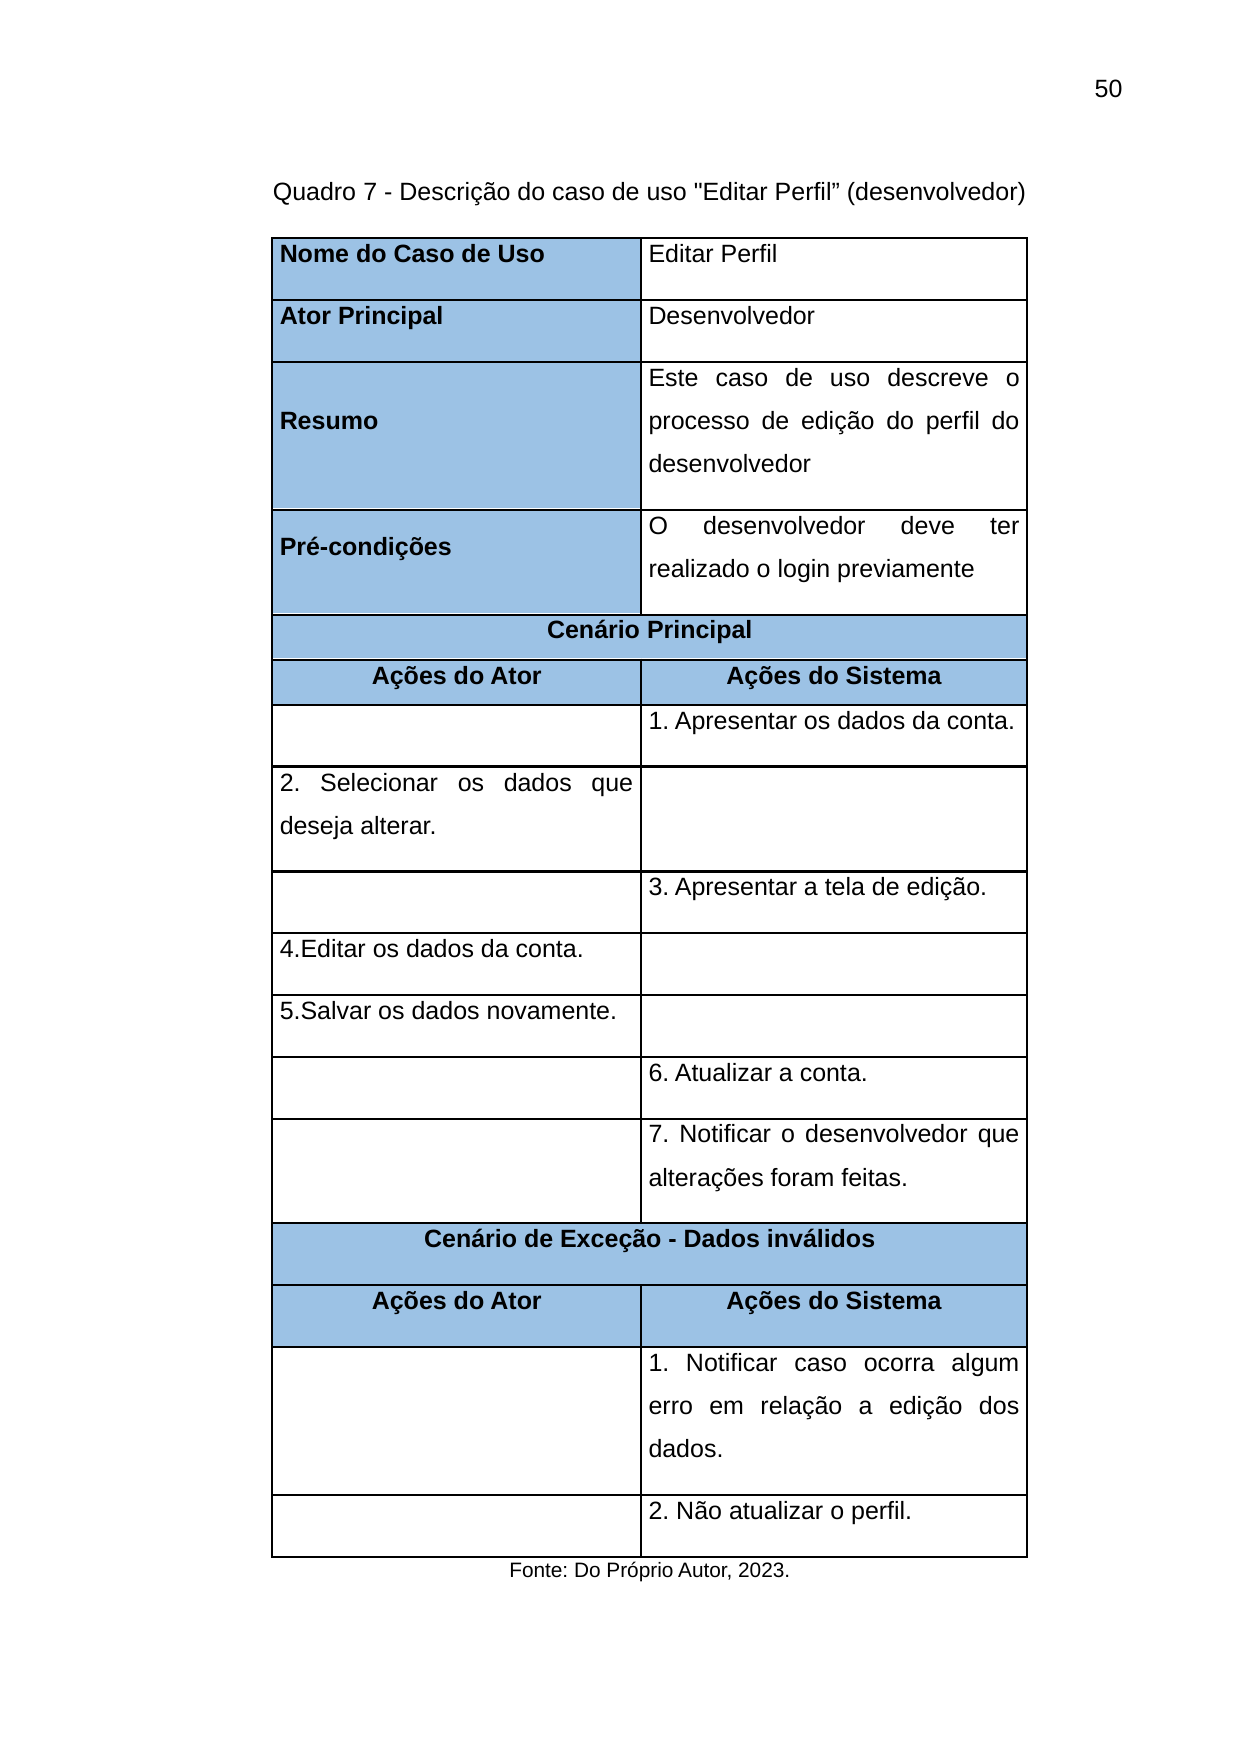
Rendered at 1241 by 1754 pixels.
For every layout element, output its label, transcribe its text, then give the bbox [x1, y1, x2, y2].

table_cell 2. Selecionar os dados que deseja alterar. [273, 768, 640, 870]
text Fonte: Do Próprio Autor, 2023. [177, 1558, 1122, 1582]
table_cell [642, 768, 1026, 870]
table_cell [273, 873, 640, 932]
table_cell Cenário Principal [273, 616, 1026, 658]
table_cell Ator Principal [273, 301, 640, 361]
table_cell 3. Apresentar a tela de edição. [642, 873, 1026, 932]
table_cell Desenvolvedor [642, 301, 1026, 361]
table_cell Cenário de Exceção - Dados inválidos [273, 1224, 1026, 1284]
table_cell [642, 934, 1026, 994]
table_cell O desenvolvedor deve ter realizado o login previamente [642, 511, 1026, 613]
text Quadro 7 - Descrição do caso de uso "Editar Perfil” (desenvolvedor) [177, 177, 1122, 206]
table_cell 4.Editar os dados da conta. [273, 934, 640, 994]
table_cell Ações do Ator [273, 1286, 640, 1346]
table_cell [273, 706, 640, 765]
table_cell Ações do Sistema [642, 661, 1026, 704]
table_cell [273, 1058, 640, 1117]
table_cell 1. Apresentar os dados da conta. [642, 706, 1026, 765]
table_cell Ações do Ator [273, 661, 640, 704]
table_cell 1. Notificar caso ocorra algum erro em relação a edição dos dados. [642, 1348, 1026, 1494]
table_cell 6. Atualizar a conta. [642, 1058, 1026, 1117]
table_cell Pré-condições [273, 511, 640, 613]
table_cell Ações do Sistema [642, 1286, 1026, 1346]
table_cell 2. Não atualizar o perfil. [642, 1496, 1026, 1556]
table_header Editar Perfil [642, 239, 1026, 299]
table_cell Resumo [273, 363, 640, 508]
table_cell [273, 1120, 640, 1222]
table_cell 5.Salvar os dados novamente. [273, 996, 640, 1056]
table_cell [642, 996, 1026, 1056]
table_cell Este caso de uso descreve o processo de edição do perfil do desenvolvedor [642, 363, 1026, 508]
table_header Nome do Caso de Uso [273, 239, 640, 299]
table_cell [273, 1348, 640, 1494]
table_cell 7. Notificar o desenvolvedor que alterações foram feitas. [642, 1120, 1026, 1222]
table_cell [273, 1496, 640, 1556]
